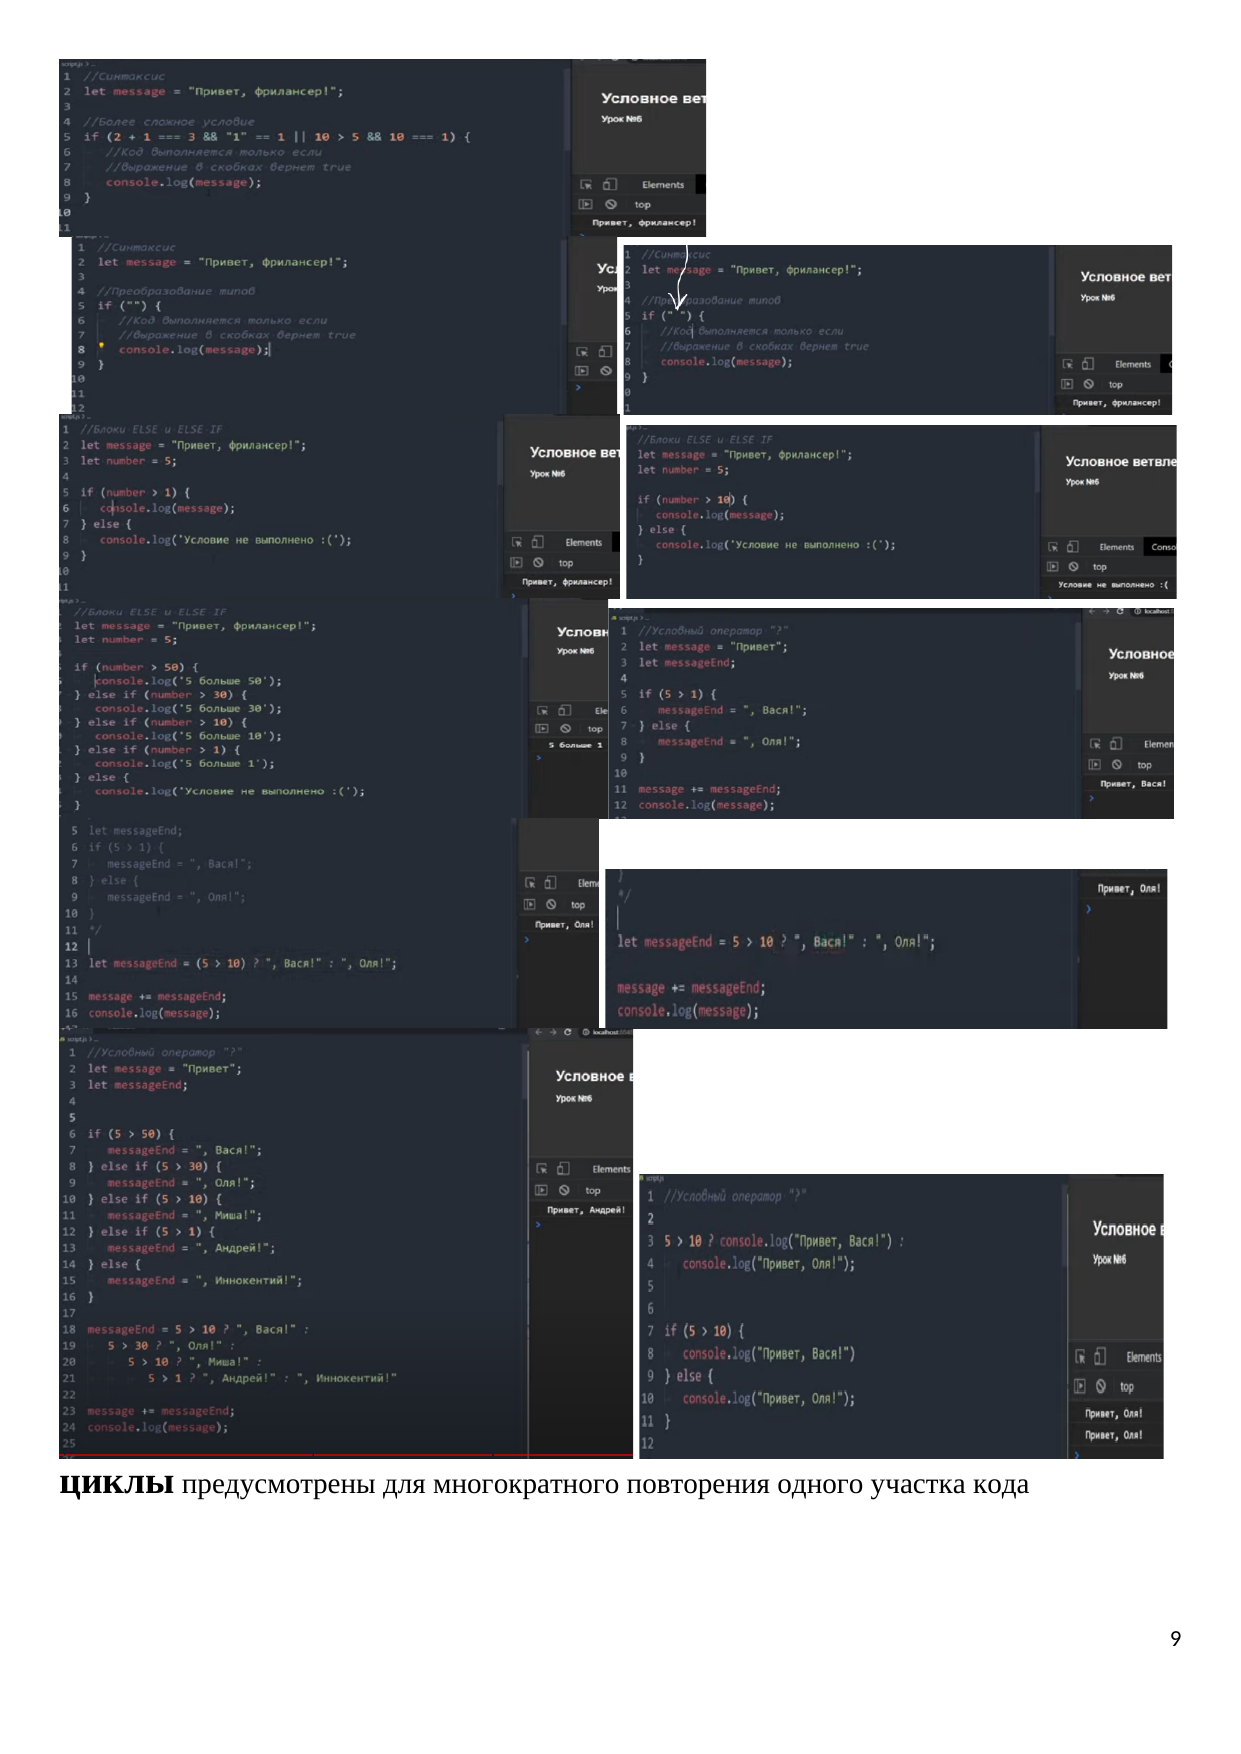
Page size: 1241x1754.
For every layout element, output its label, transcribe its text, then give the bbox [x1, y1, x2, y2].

picture [59, 59, 1174, 1459]
picture [626, 425, 1177, 599]
picture [623, 241, 1173, 415]
picture [639, 1174, 1164, 1459]
text циклы предусмотрены для многократного повторения одного участка кода [59, 1459, 1181, 1502]
